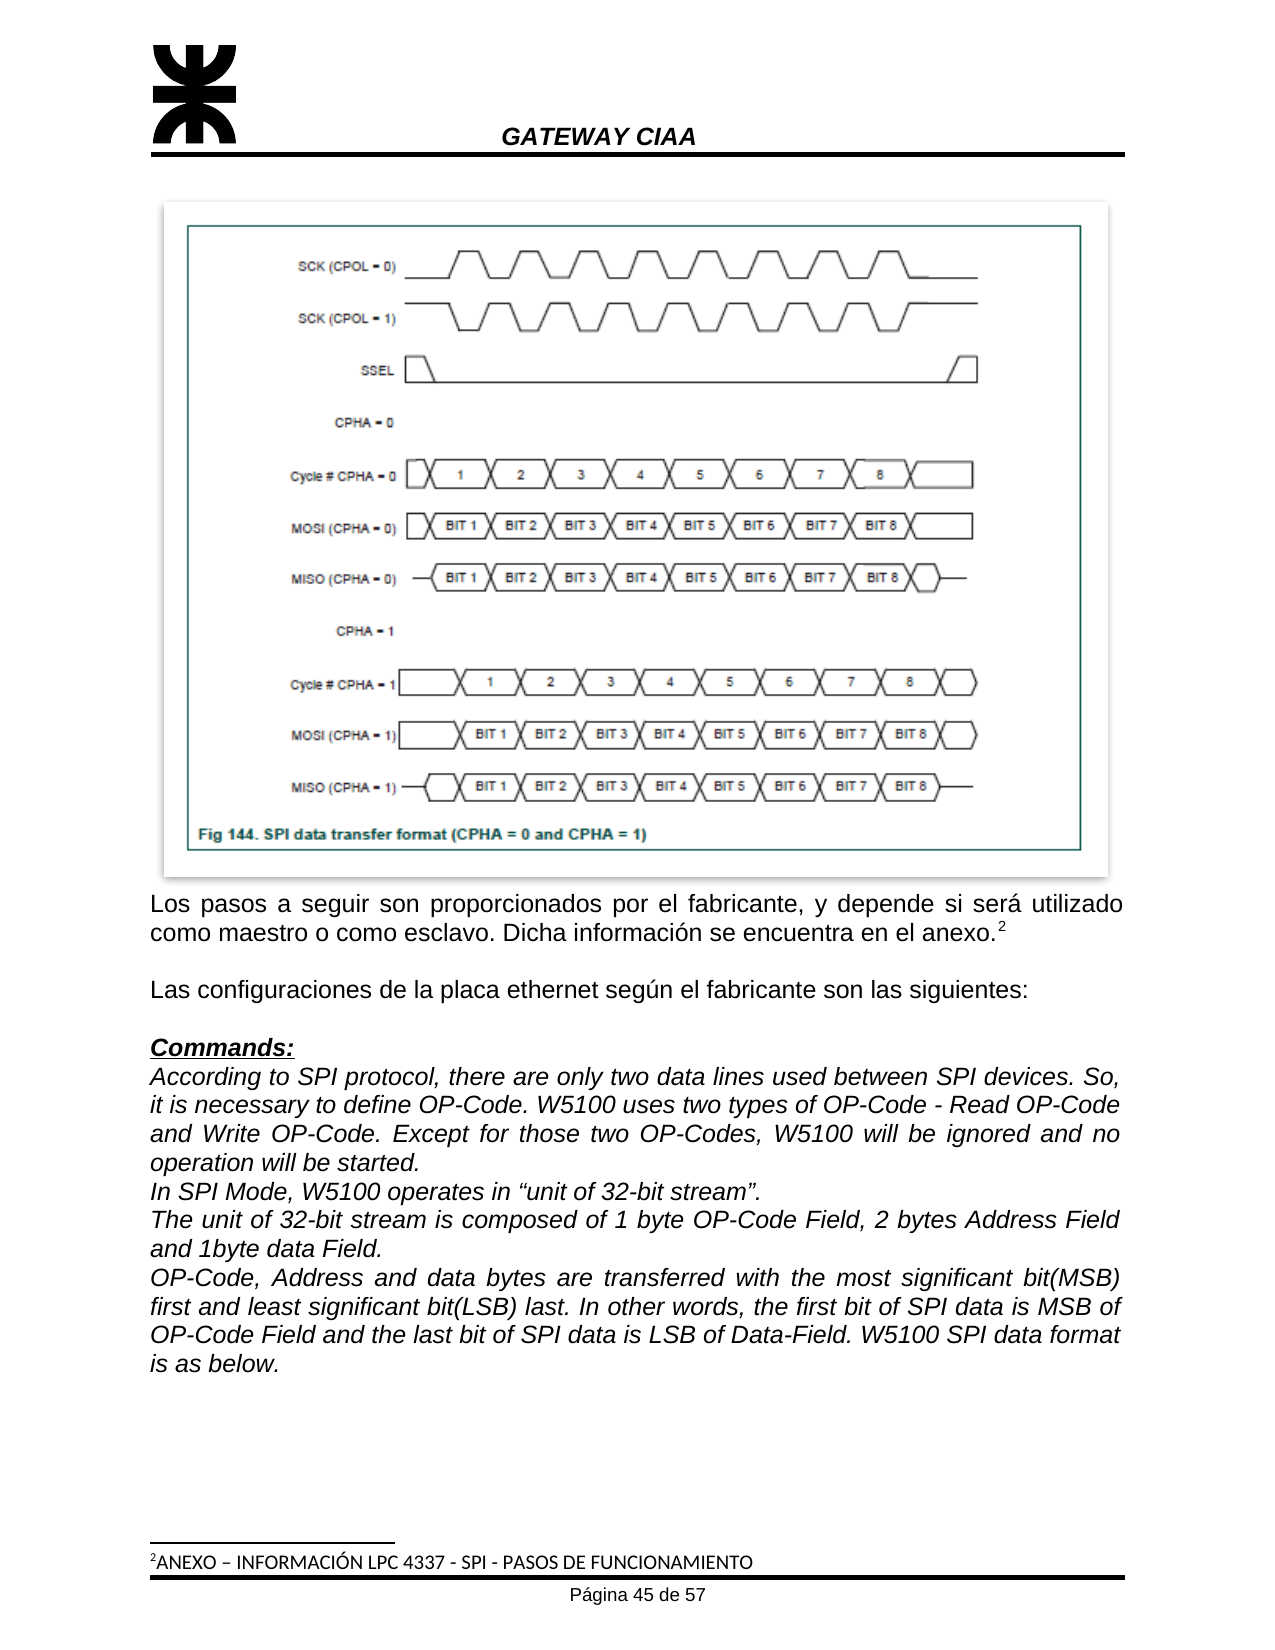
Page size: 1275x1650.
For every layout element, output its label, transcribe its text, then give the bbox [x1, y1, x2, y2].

text Las configuraciones de la placa ethernet según el fabricante son las siguientes: [150, 975, 1125, 1004]
text According to SPI protocol, there are only two data lines used between SPI devices. So, it is necessary to define OP-Code. W5100 uses two types of OP-Code - Read OP-Code and Write OP-Code. Except for those two OP-Codes, W5100 will be ignored and no operation will be started. [150, 1061, 1125, 1176]
text Los pasos a seguir son proporcionados por el fabricante, y depende si será utilizado como maestro o como esclavo. Dicha información se encuentra en el anexo. [150, 889, 1125, 946]
text OP-Code, Address and data bytes are transferred with the most significant bit(MSB) first and least significant bit(LSB) last. In other words, the first bit of SPI data is MSB of OP-Code Field and the last bit of SPI data is LSB of Data-Field. W5100 SPI data format is as below. [150, 1263, 1125, 1378]
text Commands: [150, 1033, 1125, 1061]
text The unit of 32-bit stream is composed of 1 byte OP-Code Field, 2 bytes Address Field and 1byte data Field. [150, 1205, 1125, 1263]
picture [151, 45, 238, 145]
text In SPI Mode, W5100 operates in “unit of 32-bit stream”. [150, 1176, 1125, 1205]
picture [178, 217, 1093, 862]
